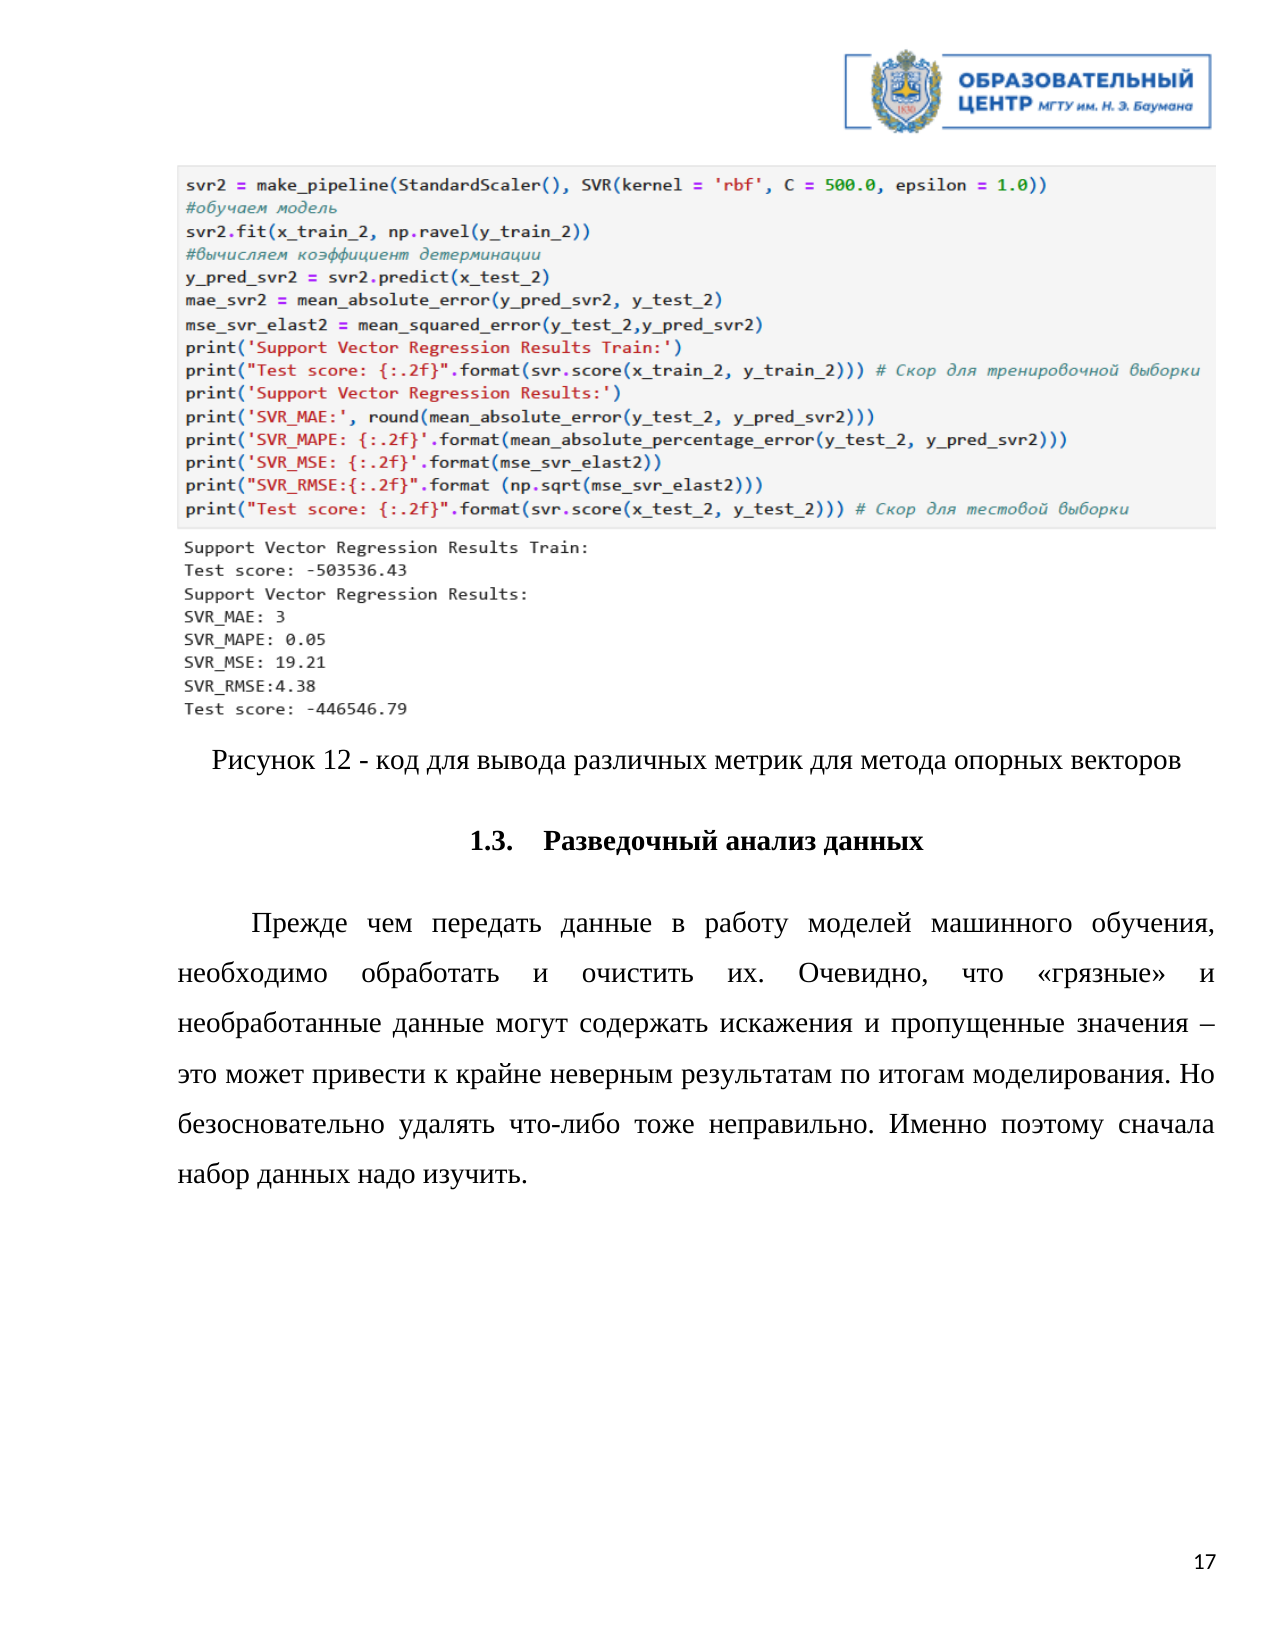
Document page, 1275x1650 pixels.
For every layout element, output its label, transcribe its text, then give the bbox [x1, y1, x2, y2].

text Рисунок 12 - код для вывода различных метрик для метода опорных векторов [177, 742, 1216, 775]
picture [814, 26, 1262, 149]
picture [177, 165, 1216, 726]
text Прежде чем передать данные в работу моделей машинного обучения, необходимо обработать и очистить их. Очевидно, что «грязные» и необработанные данные могут содержать искажения и пропущенные значения – это может привести к крайне неверным результатам по итогам моделирования. Но безосновательно удалять что-либо тоже неправильно. Именно поэтому сначала набор данных надо изучить. [177, 905, 1216, 1190]
list Разведочный анализ данных [177, 823, 1216, 857]
